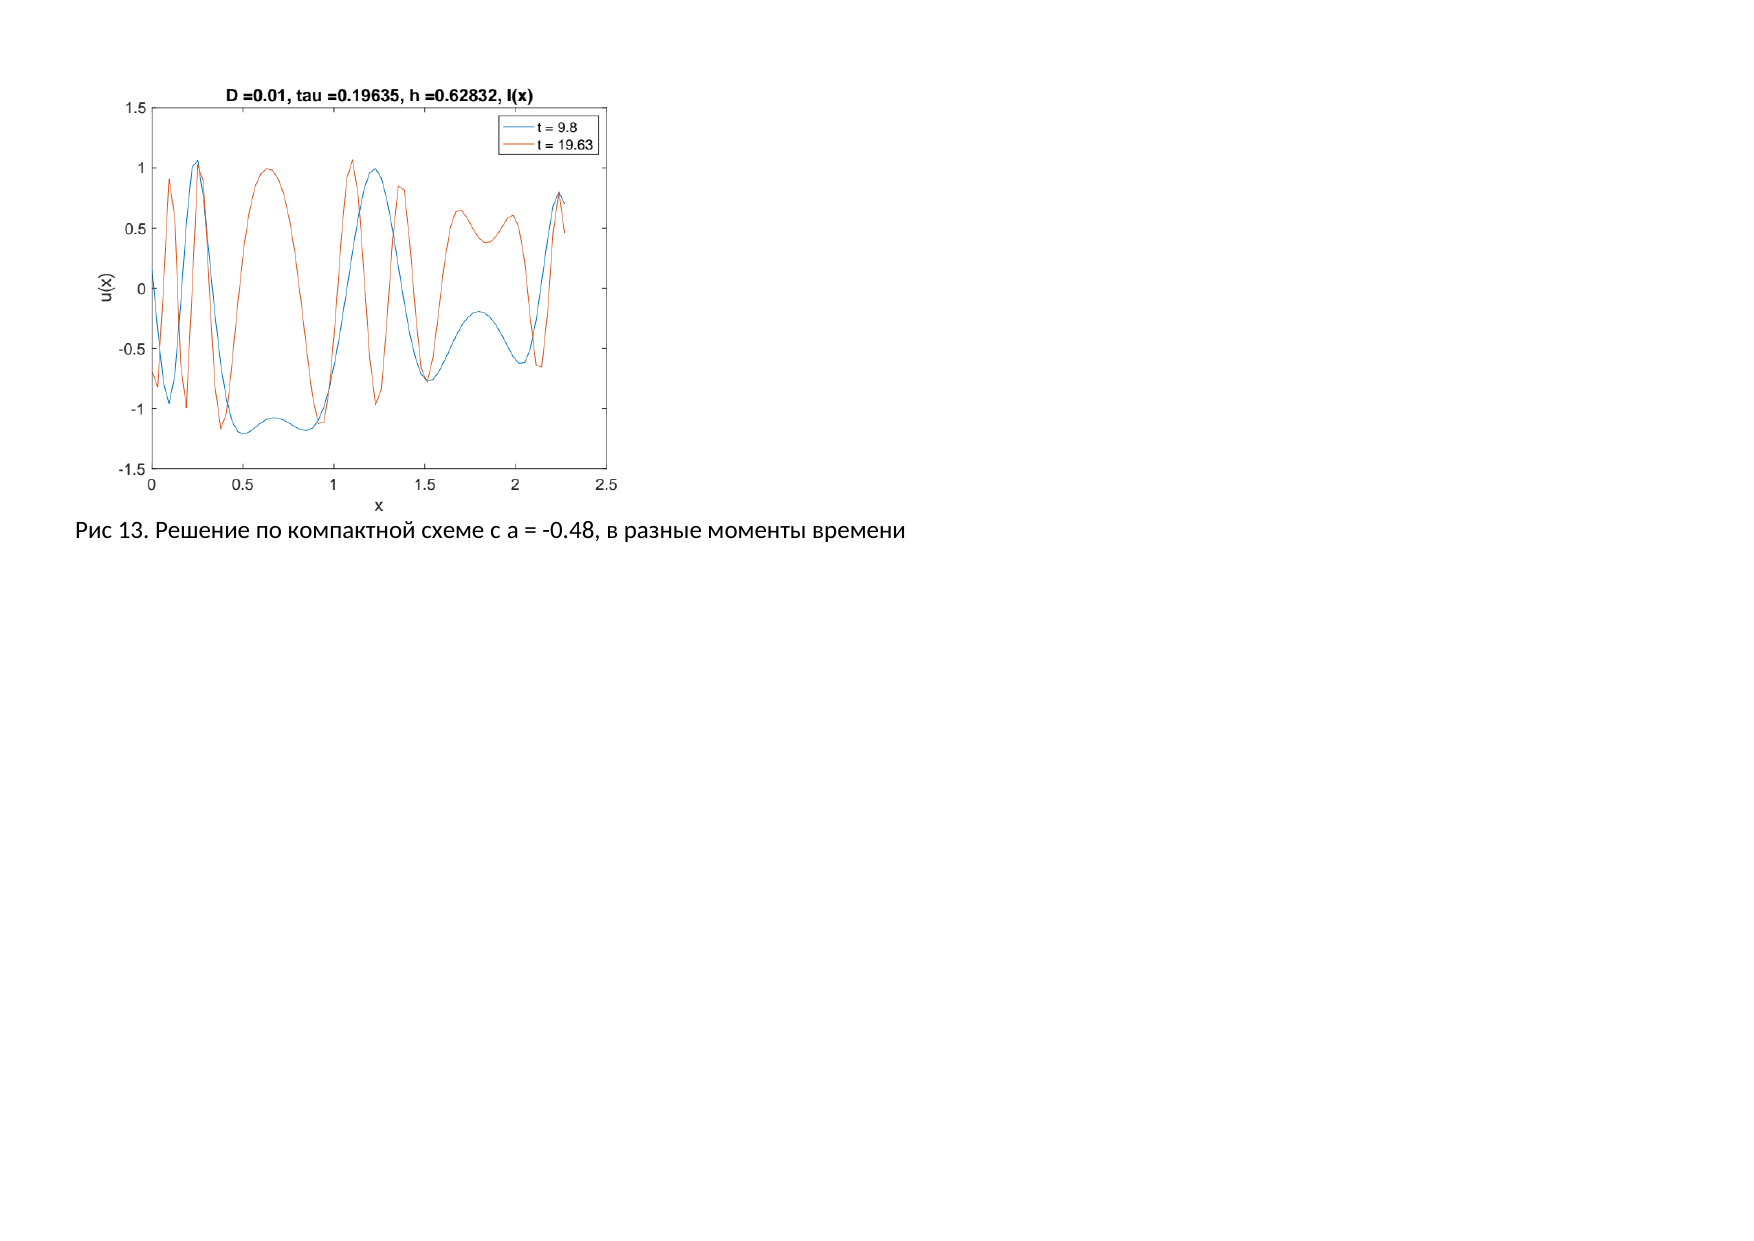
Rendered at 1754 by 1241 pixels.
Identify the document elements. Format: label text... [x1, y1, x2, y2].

text Рис 13. Решение по компактной схеме с a = -0.48, в разные моменты времени [75, 514, 1679, 545]
